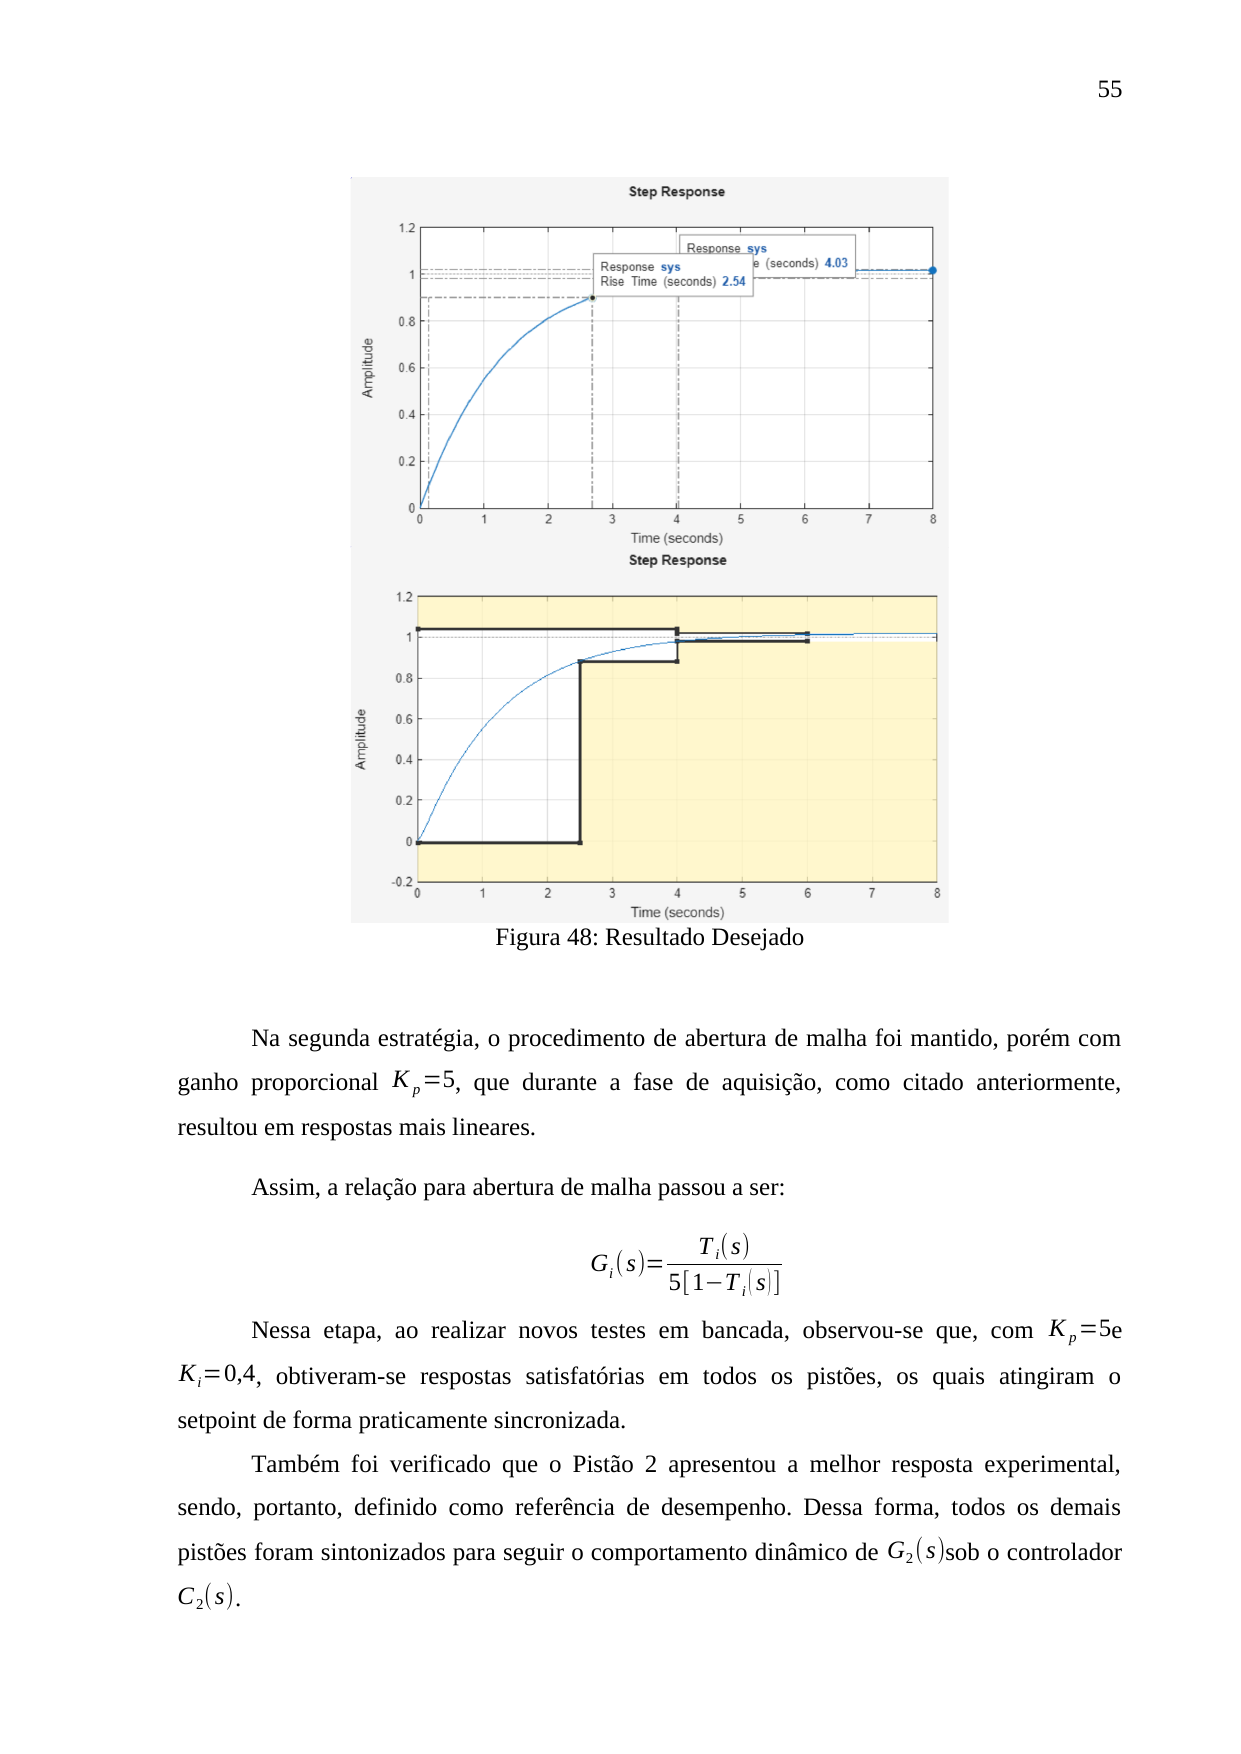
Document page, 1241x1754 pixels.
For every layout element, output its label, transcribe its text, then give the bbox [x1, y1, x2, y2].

text Assim, a relação para abertura de malha passou a ser: [177, 1172, 1122, 1200]
text Figura 48: Resultado Desejado [177, 922, 1122, 951]
picture [350, 177, 949, 923]
text Também foi verificado que o Pistão 2 apresentou a melhor resposta experimental, sendo, portanto, definido como referência de desempenho. Dessa forma, todos os demais pistões foram sintonizados para seguir o comportamento dinâmico de sob o controlador . [177, 1449, 1122, 1613]
text Na segunda estratégia, o procedimento de abertura de malha foi mantido, porém com ganho proporcional , que durante a fase de aquisição, como citado anteriormente, resultou em respostas mais lineares. [177, 1023, 1122, 1141]
text Nessa etapa, ao realizar novos testes em bancada, observou-se que, com e , obtiveram-se respostas satisfatórias em todos os pistões, os quais atingiram o setpoint de forma praticamente sincronizada. [177, 1314, 1122, 1434]
